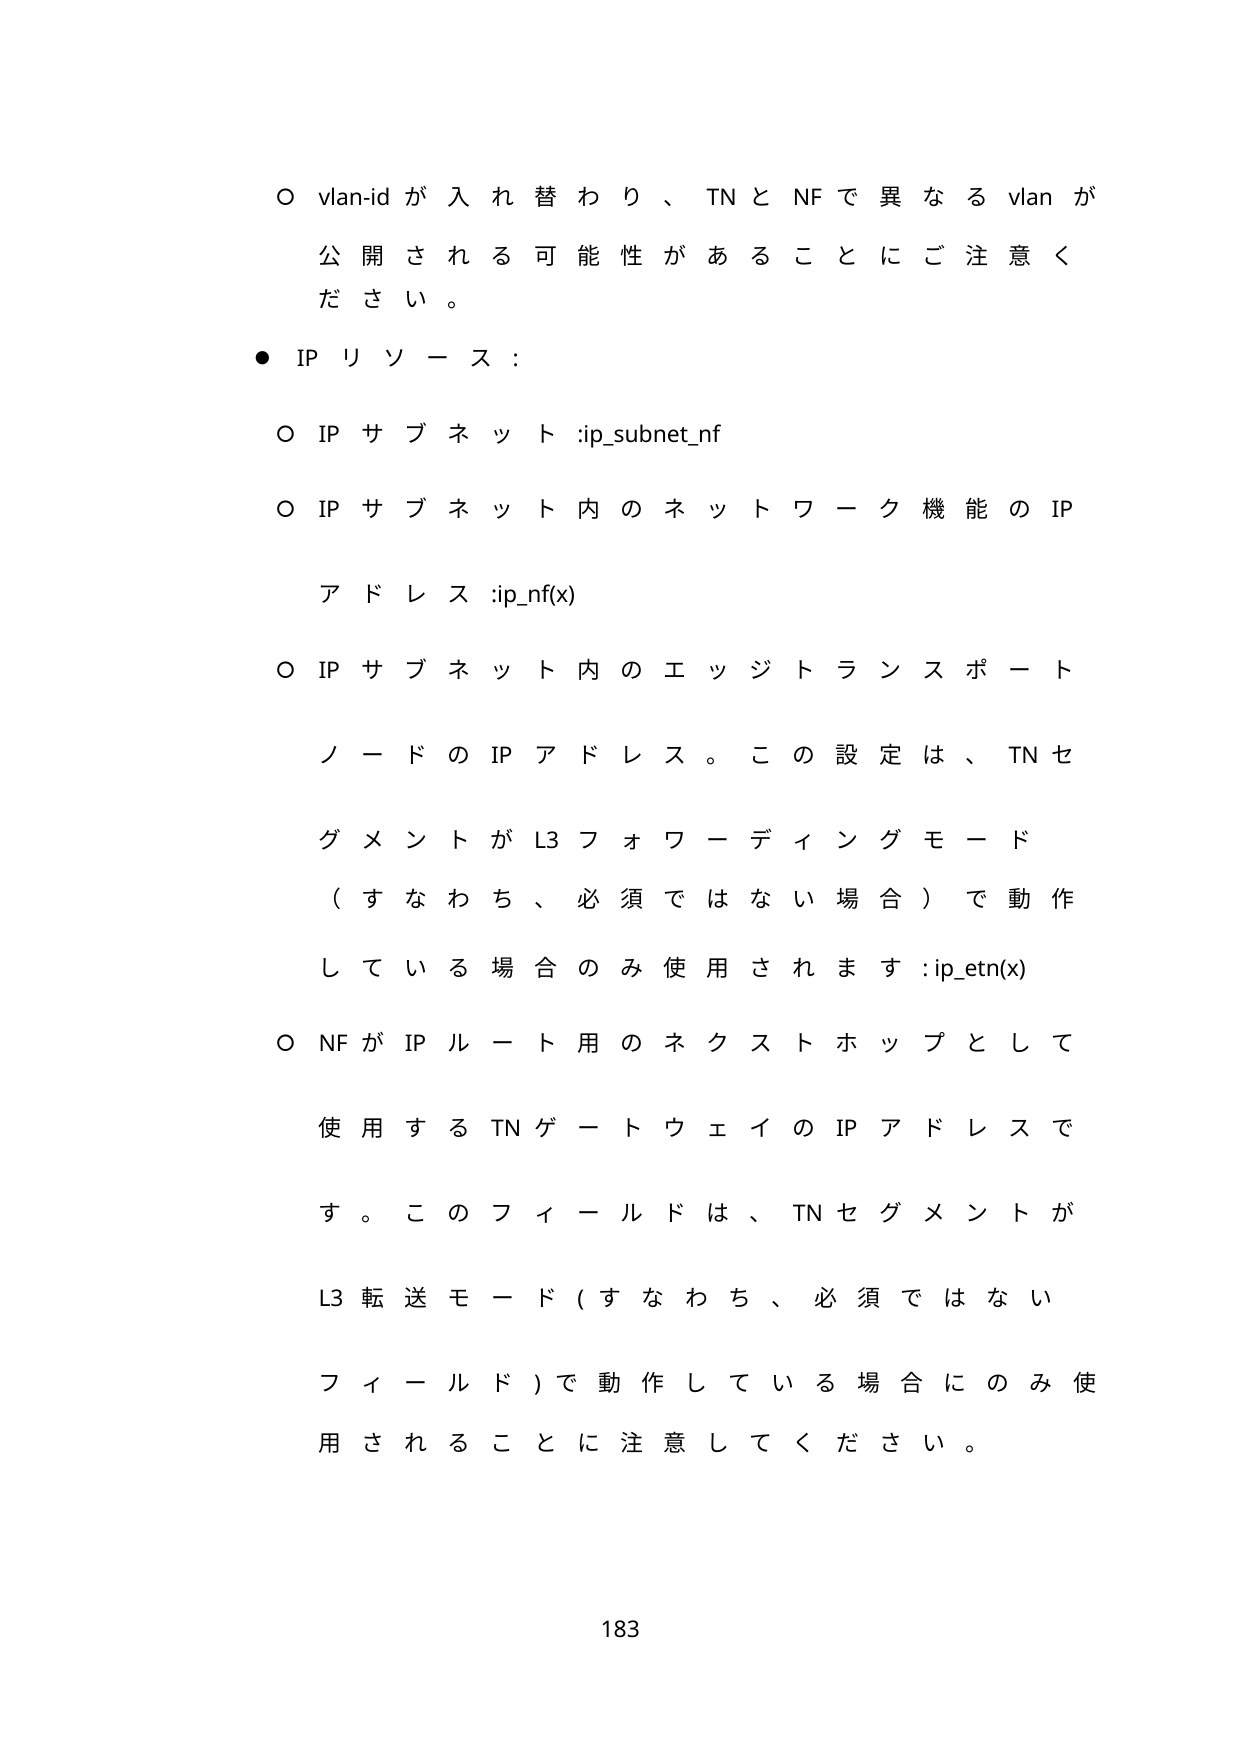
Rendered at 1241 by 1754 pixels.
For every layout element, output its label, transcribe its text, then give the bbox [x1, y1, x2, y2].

list IPサブネット:ip_subnet_nf [270, 399, 1116, 465]
list IPサブネット内のエッジトランスポートノードのIPアドレス。この設定は、TNセグメントがL3フォワーディングモード（すなわち、必須ではない場合）で動作している場合のみ使用されます: ip_etn(x) [270, 635, 1116, 999]
list vlan-idが入れ替わり、TNとNFで異なるvlanが公開される可能性があることにご注意ください。 [270, 162, 1116, 314]
list IPサブネット内のネットワーク機能のIPアドレス:ip_nf(x) [270, 475, 1116, 626]
list IPリソース: [241, 323, 1116, 390]
list NFがIPルート用のネクストホップとして使用するTNゲートウェイのIPアドレスです。このフィールドは、TNセグメントがL3転送モード(すなわち、必須ではないフィールド)で動作している場合にのみ使用されることに注意してください。 [270, 1009, 1116, 1458]
